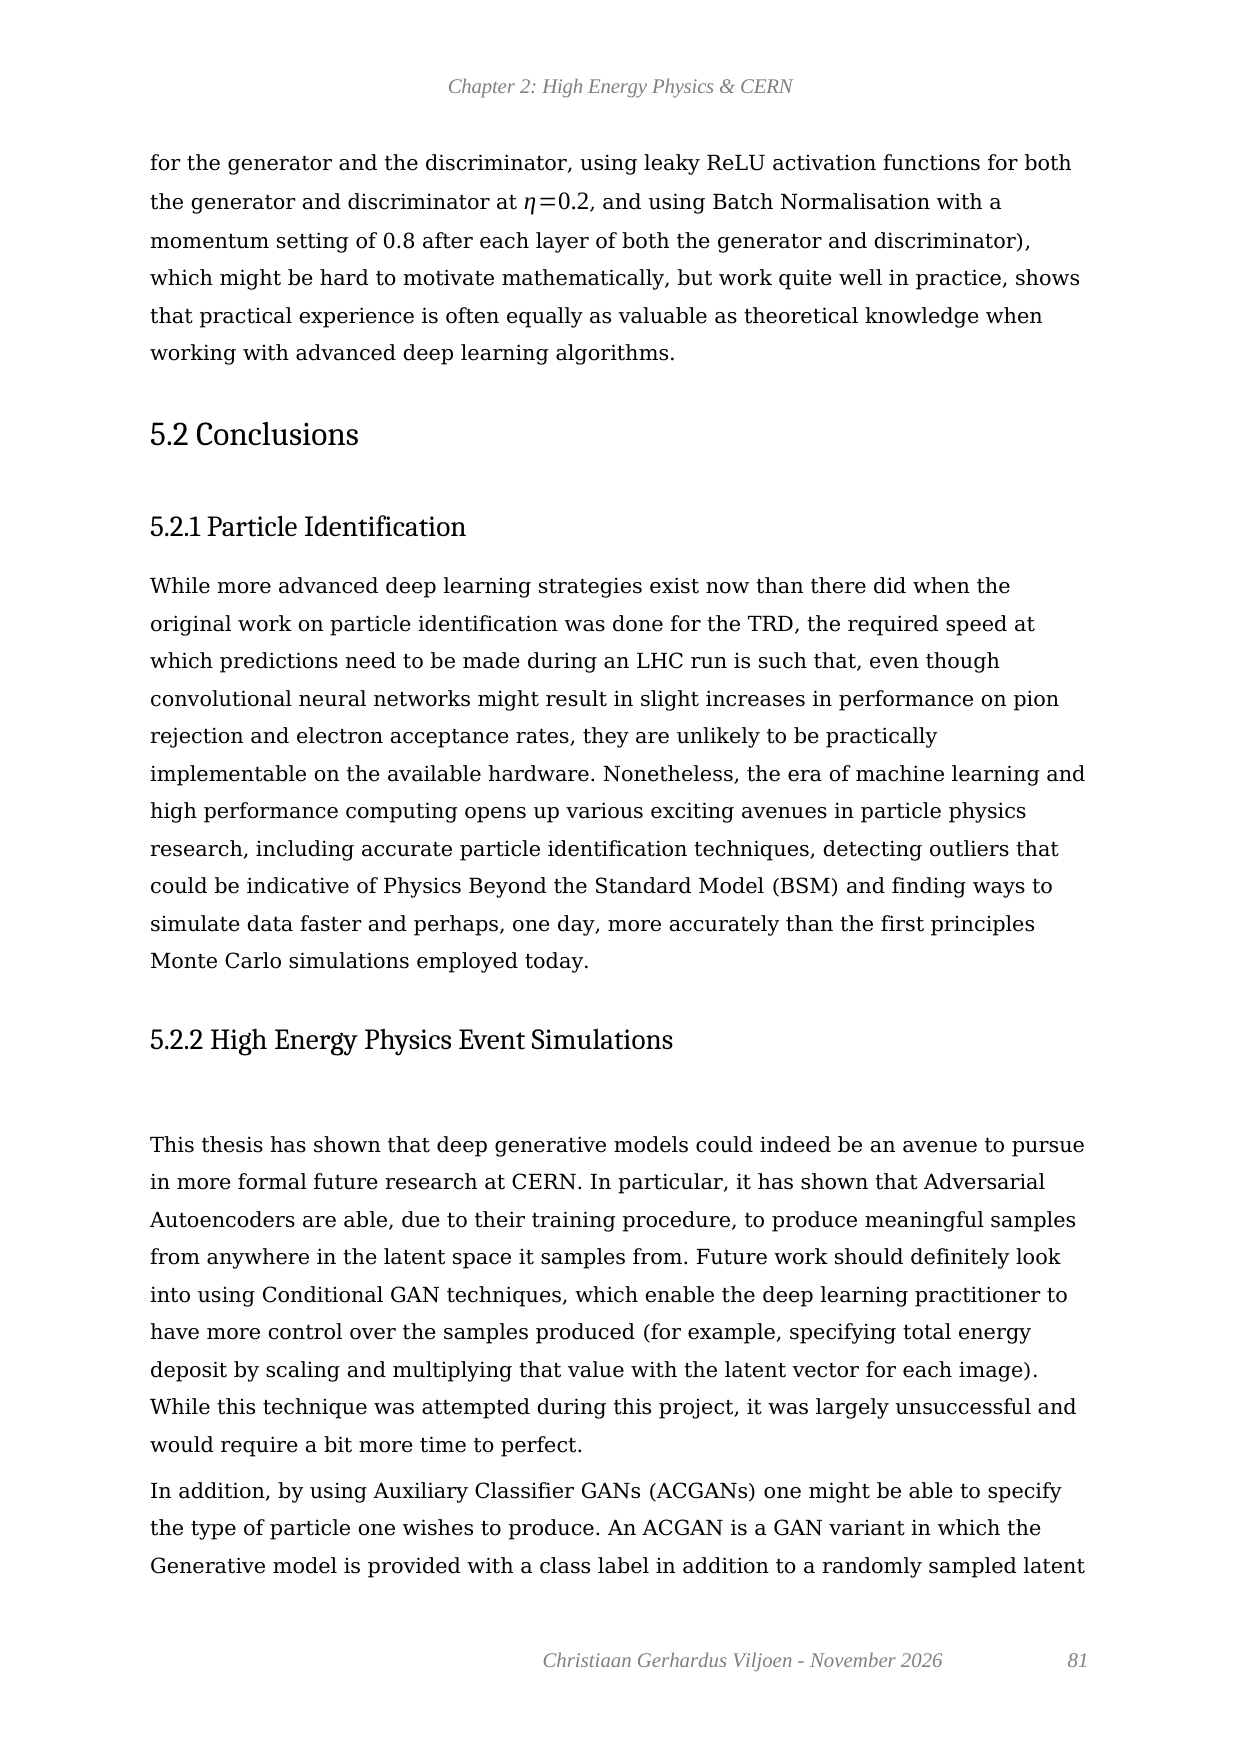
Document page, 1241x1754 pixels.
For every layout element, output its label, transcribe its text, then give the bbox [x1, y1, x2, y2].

text While more advanced deep learning strategies exist now than there did when the original work on particle identification was done for the TRD, the required speed at which predictions need to be made during an LHC run is such that, even though convolutional neural networks might result in slight increases in performance on pion rejection and electron acceptance rates, they are unlikely to be practically implementable on the available hardware. Nonetheless, the era of machine learning and high performance computing opens up various exciting avenues in particle physics research, including accurate particle identification techniques, detecting outliers that could be indicative of Physics Beyond the Standard Model (BSM) and finding ways to simulate data faster and perhaps, one day, more accurately than the first principles Monte Carlo simulations employed today. [150, 573, 1090, 973]
subtitle Particle Identification [150, 510, 1090, 544]
subtitle High Energy Physics Event Simulations [150, 1023, 1090, 1056]
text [150, 1477, 1090, 1577]
text This thesis has shown that deep generative models could indeed be an avenue to pursue in more formal future research at CERN. In particular, it has shown that Adversarial Autoencoders are able, due to their training procedure, to produce meaningful samples from anywhere in the latent space it samples from. Future work should definitely look into using Conditional GAN techniques, which enable the deep learning practitioner to have more control over the samples produced (for example, specifying total energy deposit by scaling and multiplying that value with the latent vector for each image). While this technique was attempted during this project, it was largely unsuccessful and would require a bit more time to perfect. [150, 1132, 1090, 1457]
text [150, 150, 1090, 365]
subtitle Conclusions [150, 415, 1090, 453]
